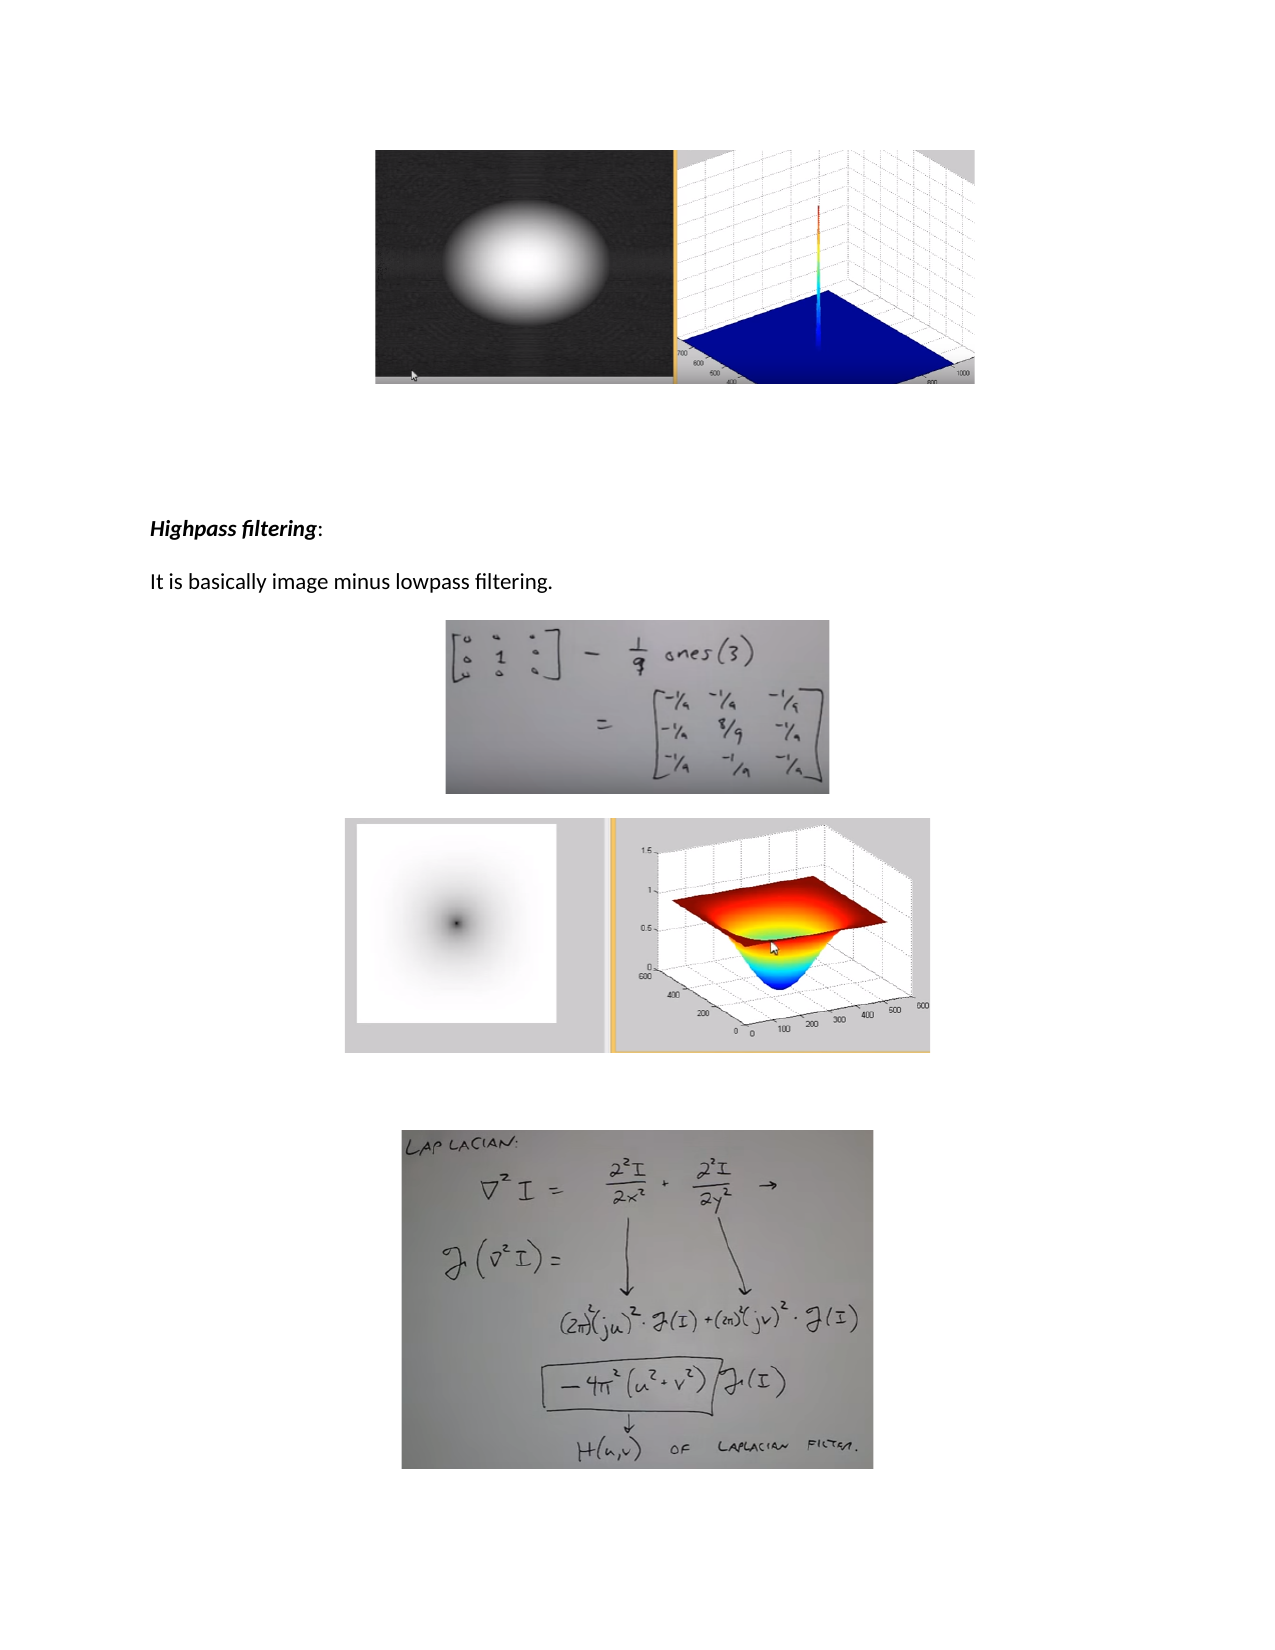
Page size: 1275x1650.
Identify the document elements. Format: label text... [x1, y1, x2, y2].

picture [375, 150, 975, 384]
text Highpass filtering: [150, 514, 1125, 542]
text It is basically image minus lowpass filtering. [150, 567, 1125, 595]
picture [344, 818, 931, 1053]
picture [401, 1130, 874, 1469]
picture [445, 620, 830, 794]
